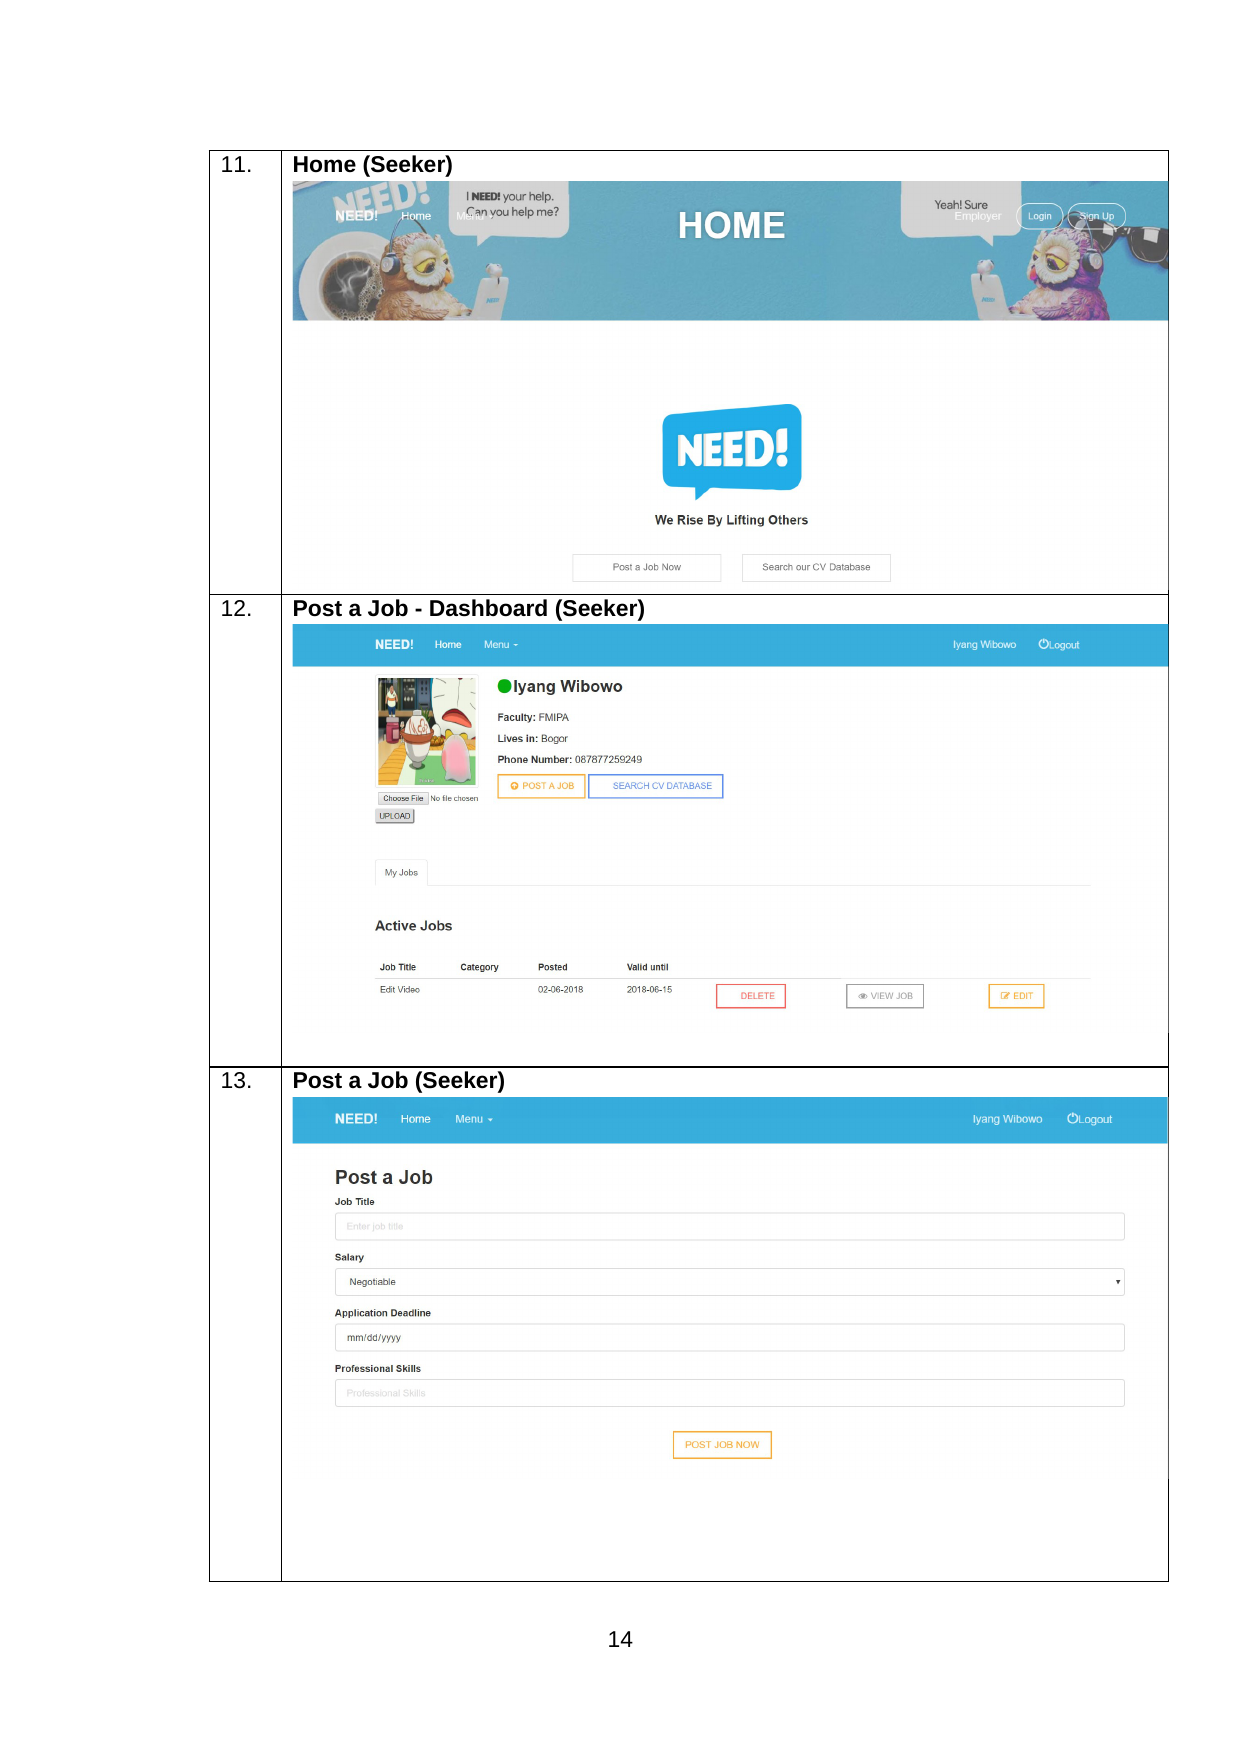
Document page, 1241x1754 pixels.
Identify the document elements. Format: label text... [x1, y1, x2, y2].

table_cell Home (Seeker) [282, 151, 1168, 593]
table_cell Post a Job (Seeker) [282, 1068, 1168, 1581]
table_cell Post a Job - Dashboard (Seeker) [282, 595, 1168, 1066]
picture [292, 624, 1169, 1033]
picture [292, 181, 1169, 590]
table_cell 12. [210, 595, 281, 1066]
table_cell 11. [210, 151, 281, 593]
table_cell 13. [210, 1068, 281, 1581]
picture [292, 1097, 1169, 1479]
